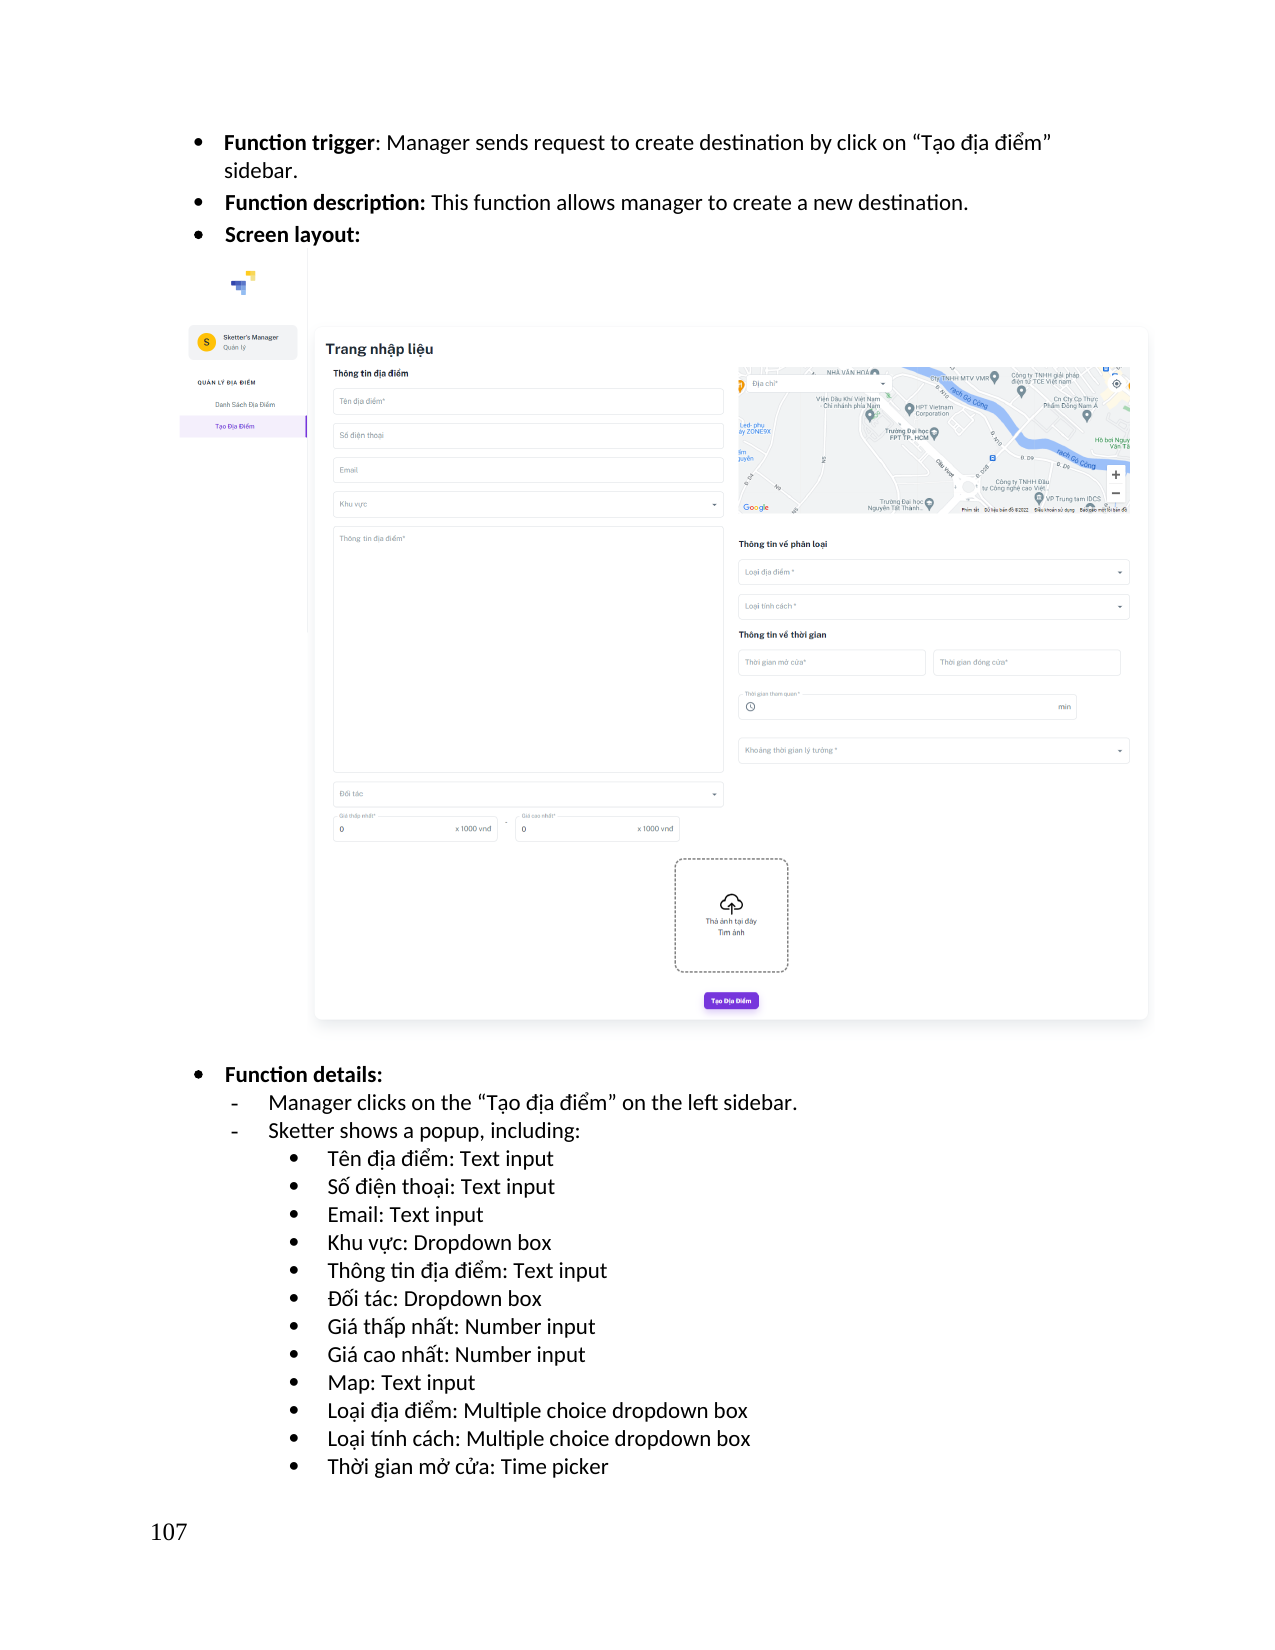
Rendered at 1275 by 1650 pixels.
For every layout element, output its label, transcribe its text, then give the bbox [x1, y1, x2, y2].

list Map: Text input [290, 1368, 1125, 1396]
list Thông tin địa điểm: Text input [290, 1256, 1125, 1284]
list Khu vực: Dropdown box [290, 1228, 1125, 1256]
list Sketter shows a popup, including: [231, 1116, 1125, 1144]
subtitle Function trigger: Manager sends request to create destination by click on “Tạo địa điểm” sidebar. [194, 128, 1125, 184]
list Manager clicks on the “Tạo địa điểm” on the left sidebar. [231, 1088, 1125, 1116]
list Tên địa điểm: Text input [290, 1144, 1125, 1172]
list Loại tính cách: Multiple choice dropdown box [290, 1424, 1125, 1452]
subtitle Screen layout: [194, 221, 1125, 248]
list Thời gian mở cửa: Time picker [290, 1452, 1125, 1480]
list Đối tác: Dropdown box [290, 1284, 1125, 1312]
subtitle Function description: This function allows manager to create a new destination. [194, 188, 1125, 216]
picture [179, 248, 1155, 1056]
list Email: Text input [290, 1200, 1125, 1228]
list Loại địa điểm: Multiple choice dropdown box [290, 1396, 1125, 1424]
list Số điện thoại: Text input [290, 1172, 1125, 1200]
subtitle Function details: [194, 1060, 1125, 1088]
list Giá cao nhất: Number input [290, 1340, 1125, 1368]
list Giá thấp nhất: Number input [290, 1312, 1125, 1340]
